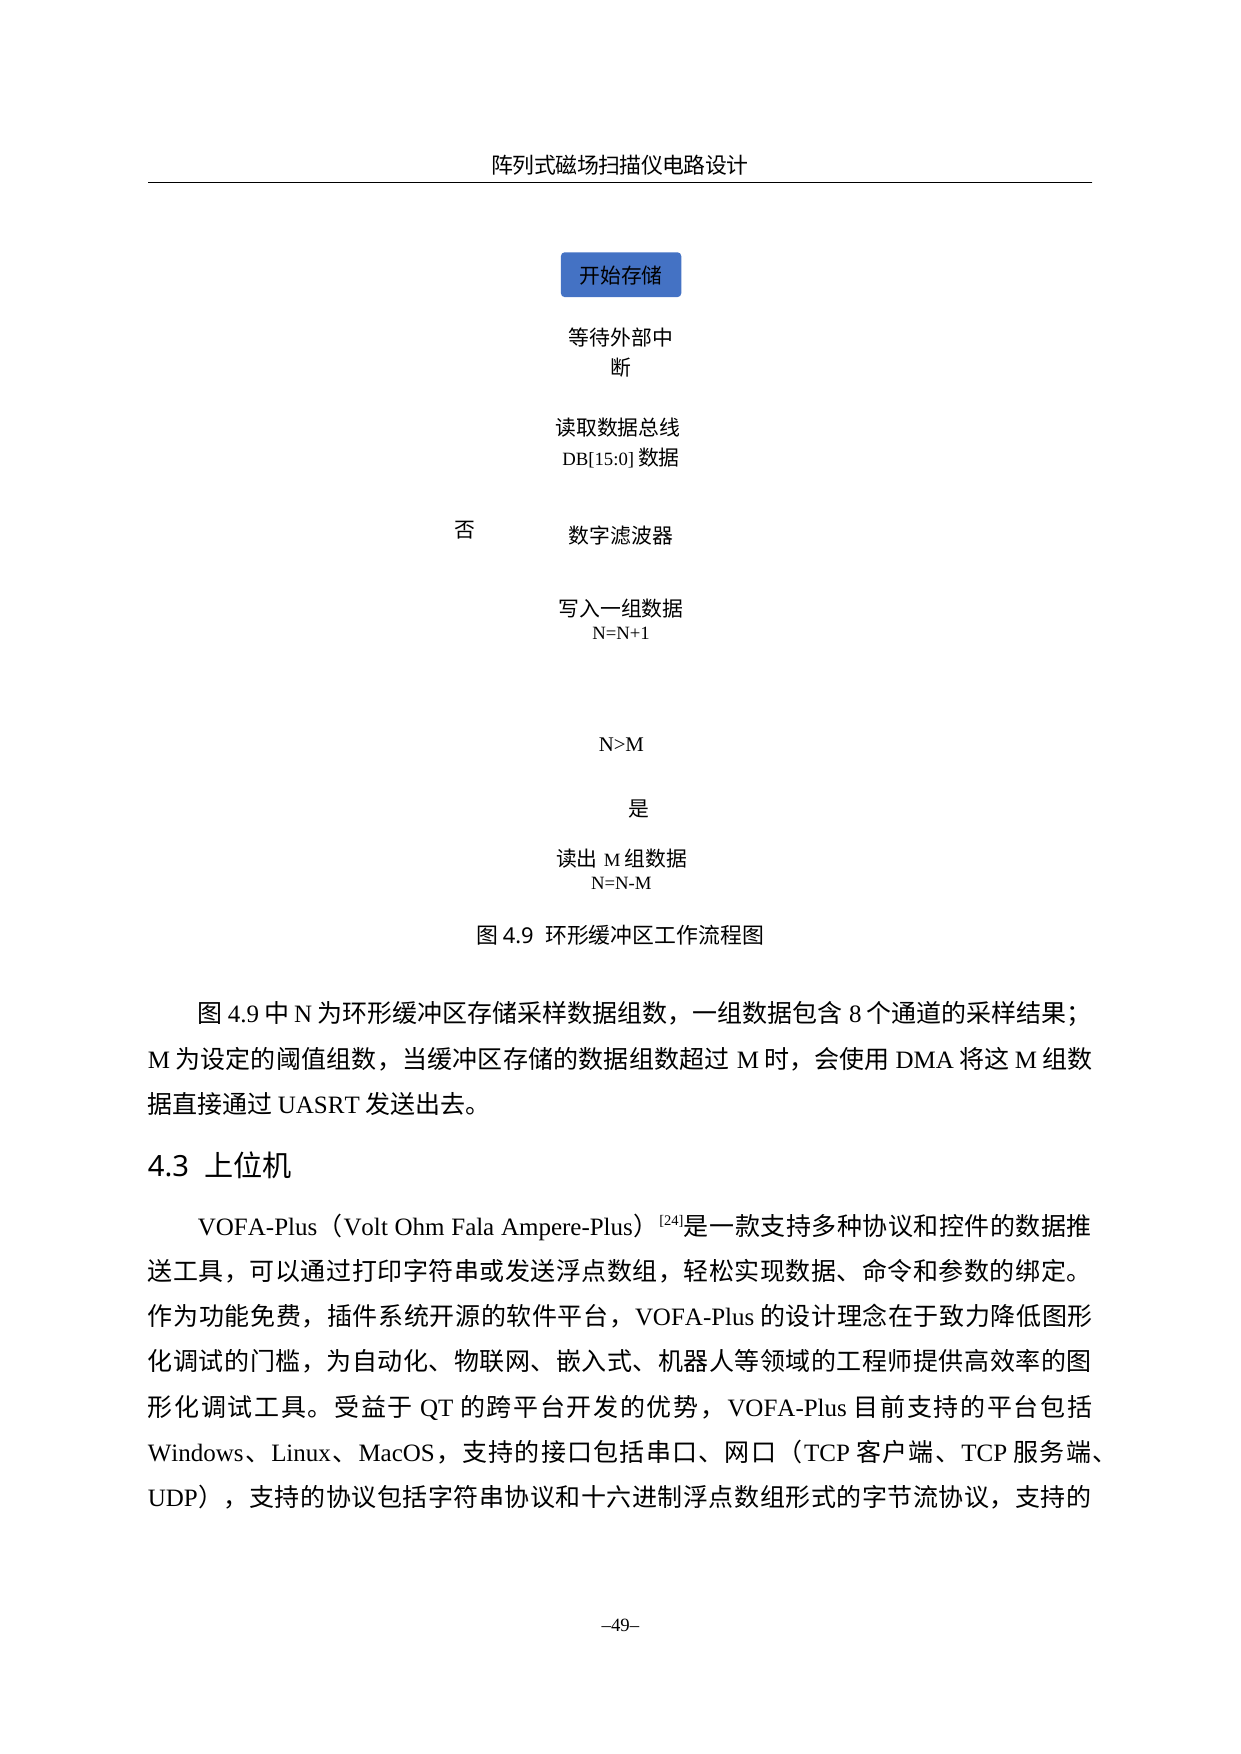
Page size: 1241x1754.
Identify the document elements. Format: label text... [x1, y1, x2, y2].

text 图4.9 环形缓冲区工作流程图 [148, 918, 1092, 950]
subtitle 4.3 上位机 [148, 1142, 1092, 1185]
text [148, 1206, 1092, 1514]
text 图4.9中N为环形缓冲区存储采样数据组数，一组数据包含8个通道的采样结果；M为设定的阈值组数，当缓冲区存储的数据组数超过M时，会使用DMA将这M组数据直接通过UASRT发送出去。 [148, 994, 1092, 1121]
